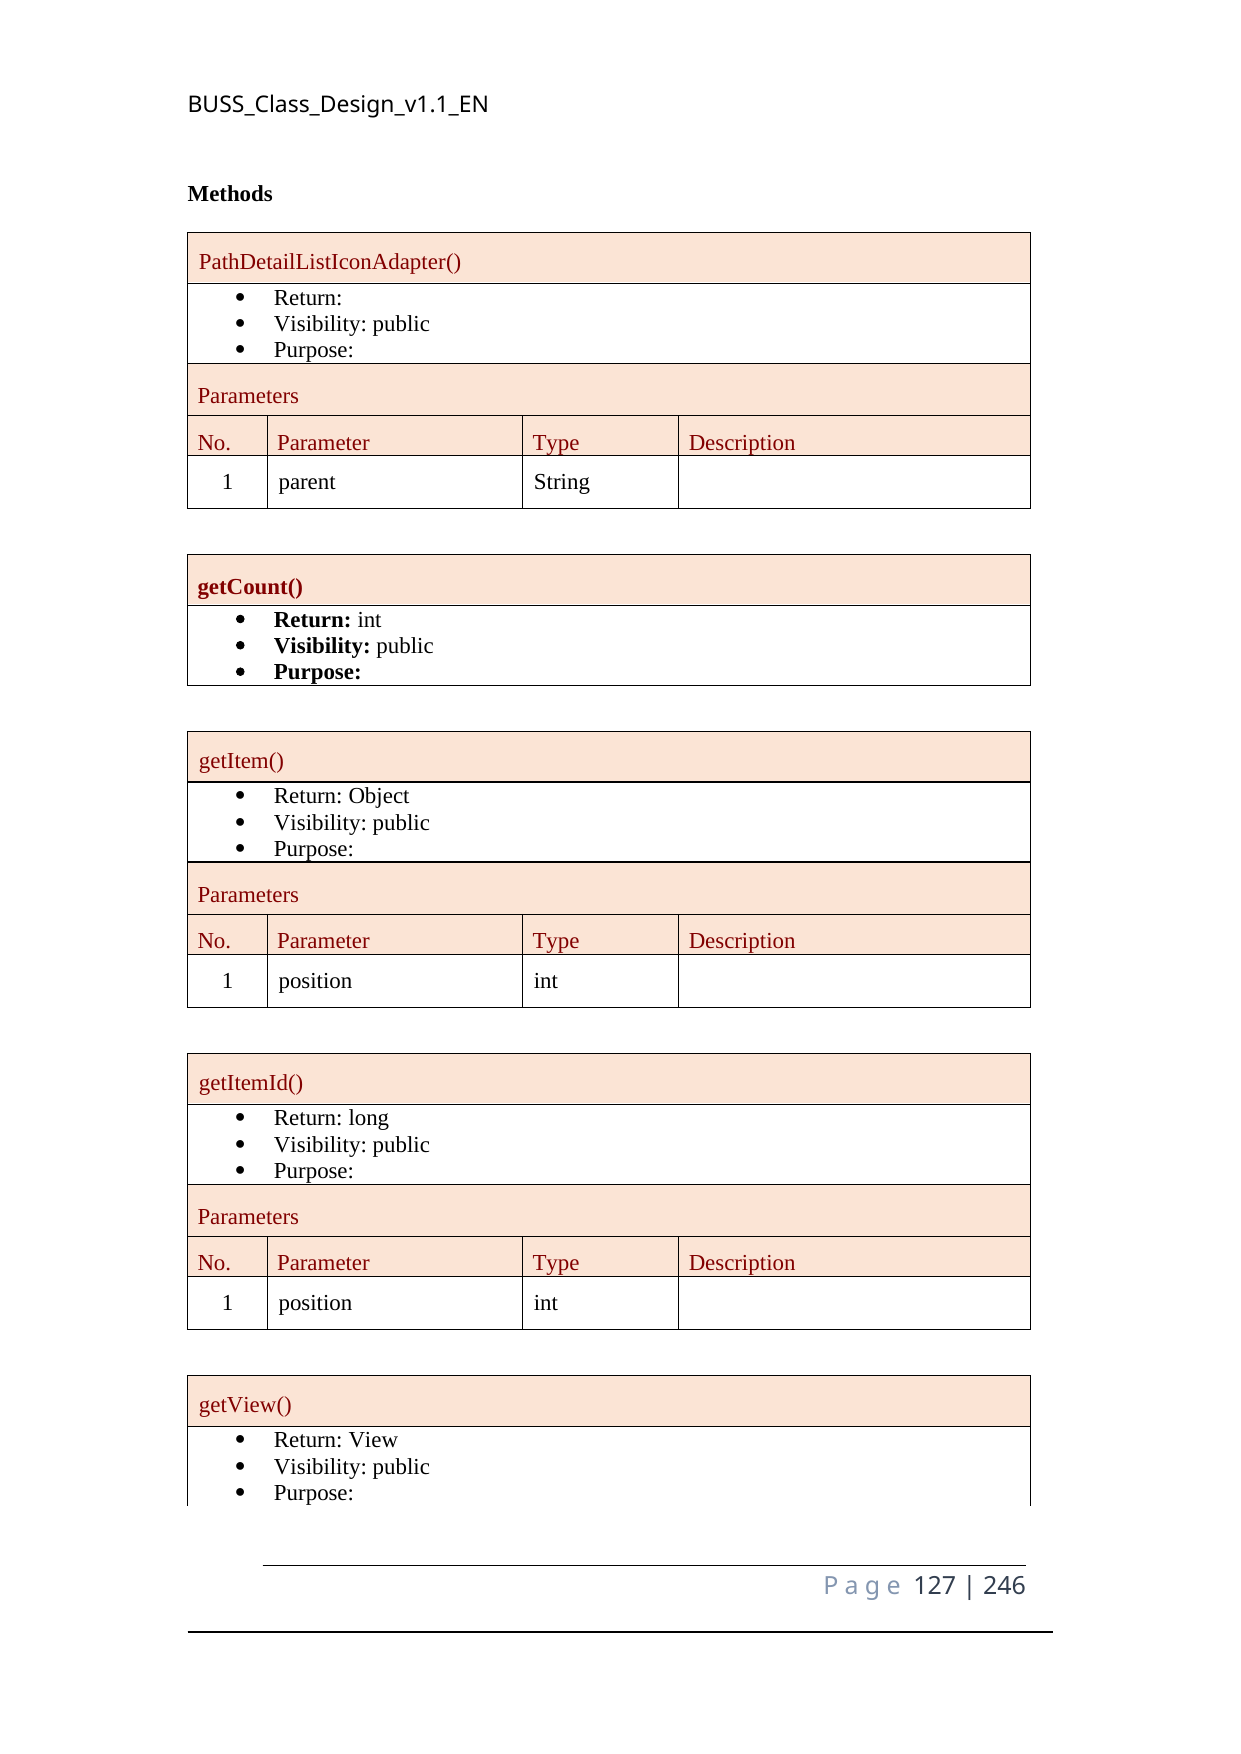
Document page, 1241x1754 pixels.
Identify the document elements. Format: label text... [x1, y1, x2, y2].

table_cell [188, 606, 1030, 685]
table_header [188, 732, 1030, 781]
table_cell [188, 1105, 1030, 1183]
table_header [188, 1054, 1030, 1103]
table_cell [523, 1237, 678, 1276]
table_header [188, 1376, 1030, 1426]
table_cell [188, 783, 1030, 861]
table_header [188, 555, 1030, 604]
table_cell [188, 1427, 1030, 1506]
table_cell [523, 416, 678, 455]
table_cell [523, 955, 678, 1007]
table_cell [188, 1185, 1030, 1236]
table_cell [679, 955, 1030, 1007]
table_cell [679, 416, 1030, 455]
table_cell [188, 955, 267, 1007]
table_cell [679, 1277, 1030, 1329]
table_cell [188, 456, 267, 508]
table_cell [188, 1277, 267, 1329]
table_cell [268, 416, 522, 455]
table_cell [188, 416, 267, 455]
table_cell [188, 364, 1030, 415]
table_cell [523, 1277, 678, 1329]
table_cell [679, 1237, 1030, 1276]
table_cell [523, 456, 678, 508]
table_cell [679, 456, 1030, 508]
subtitle Methods [187, 180, 1053, 206]
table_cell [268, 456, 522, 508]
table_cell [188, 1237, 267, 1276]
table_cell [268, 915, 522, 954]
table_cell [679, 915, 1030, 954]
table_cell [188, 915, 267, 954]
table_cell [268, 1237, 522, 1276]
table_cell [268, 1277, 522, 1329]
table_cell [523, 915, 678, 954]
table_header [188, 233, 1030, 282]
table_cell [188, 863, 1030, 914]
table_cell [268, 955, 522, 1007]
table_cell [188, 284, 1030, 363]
